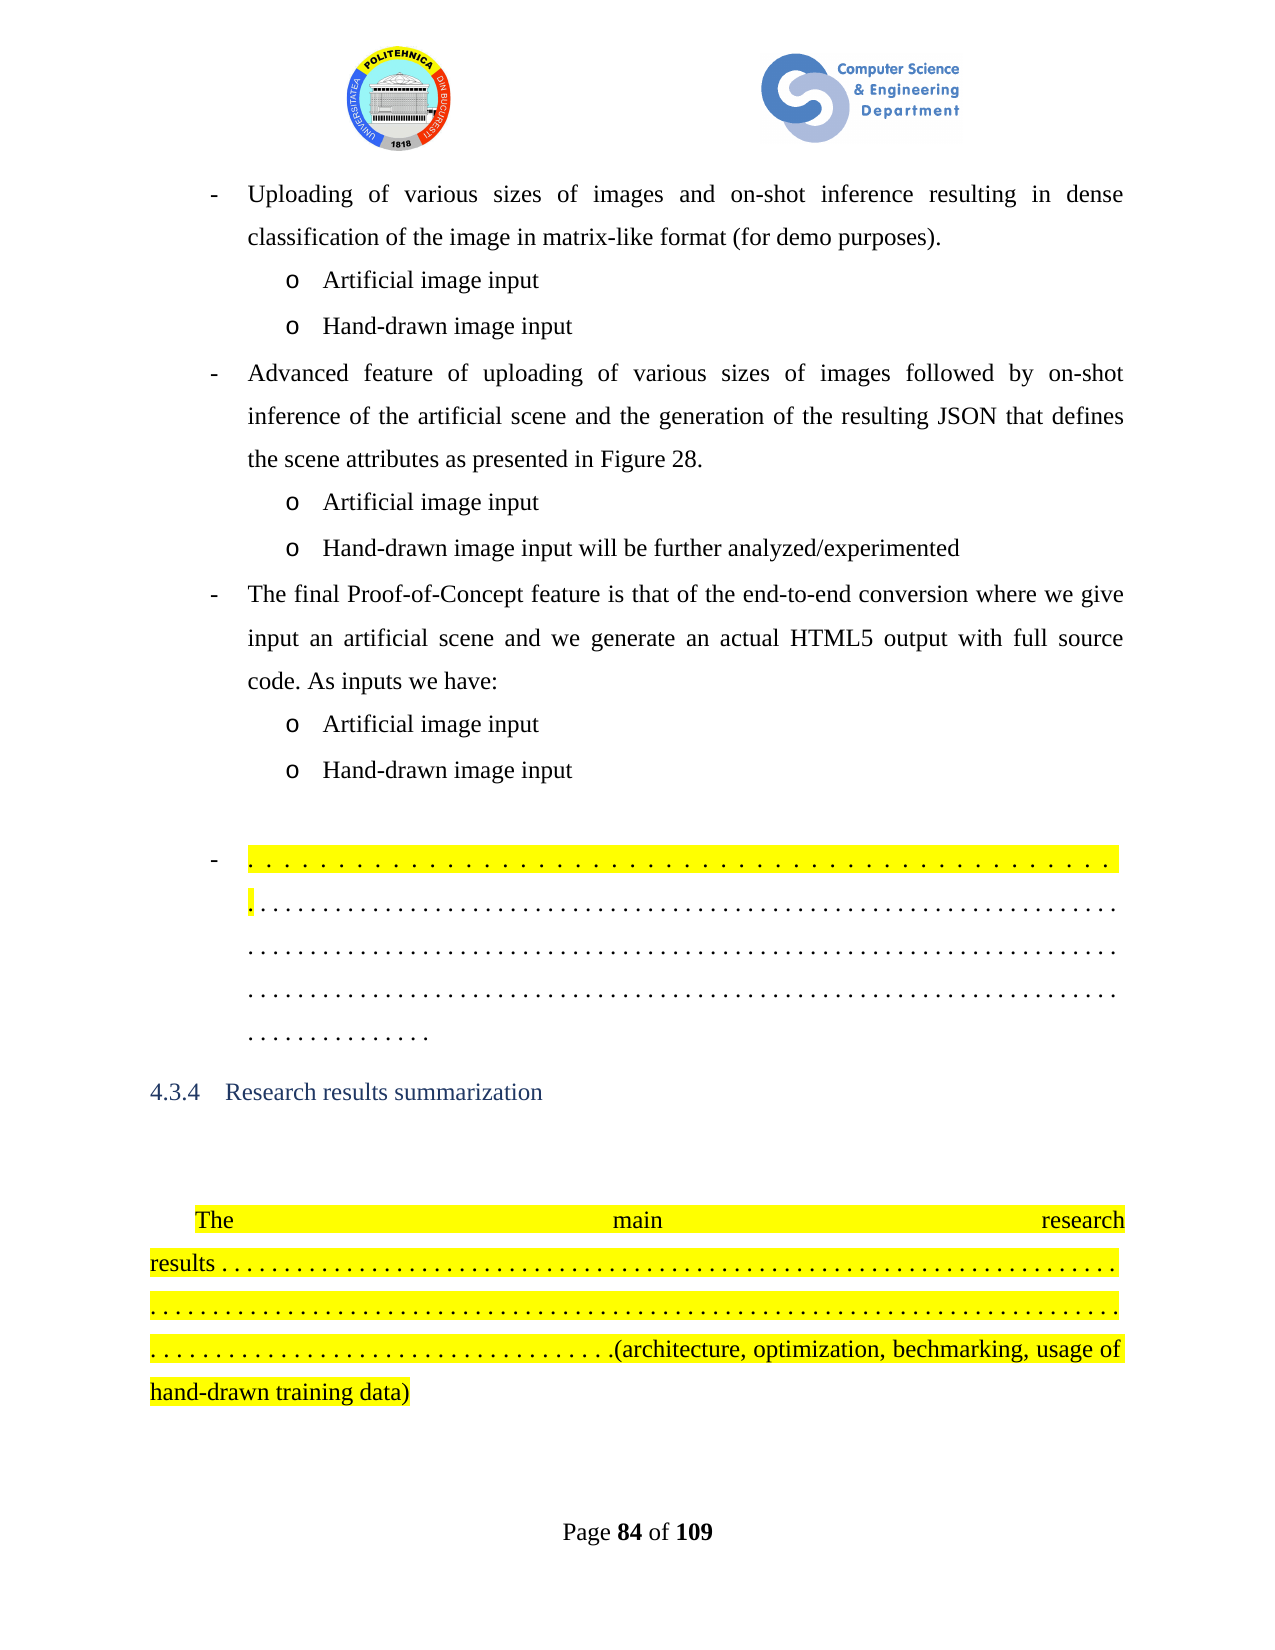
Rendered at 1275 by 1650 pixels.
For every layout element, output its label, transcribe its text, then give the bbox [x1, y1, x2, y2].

picture [346, 46, 451, 151]
list Artificial image input [285, 265, 1125, 296]
subtitle Research results summarization [150, 1077, 1125, 1106]
list Hand-drawn image input will be further analyzed/experimented [285, 533, 1125, 564]
list Uploading of various sizes of images and on-shot inference resulting in dense classification of the image in matrix-like format (for demo purposes). [210, 179, 1125, 251]
text The main research results . . . . . . . . . . . . . . . . . . . . . . . . . . . . . . . . . . . . . . . . . . . . . . . . . . . . . . . . . . . . . . . . . . . . . . . . . . . . . . . . . . . . . . . . . . . . . . . . . . . . . . . . . . . . . . . . . . . . . . . . . . . . . . . . . . . . . . . . . . . . . . . . . . . . . . . . . . . . . . . . . . . . . . . . . . . . . . . . . . . . . . . . . .(architecture, optimization, bechmarking, usage of hand-drawn training data) [150, 1205, 1125, 1334]
text The main research results . . . . . . . . . . . . . . . . . . . . . . . . . . . . . . . . . . . . . . . . . . . . . . . . . . . . . . . . . . . . . . . . . . . . . . . . . . . . . . . . . . . . . . . . . . . . . . . . . . . . . . . . . . . . . . . . . . . . . . . . . . . . . . . . . . . . . . . . . . . . . . . . . . . . . . . . . . . . . . . . . . . . . . . . . . . . . . . . . . . . . . . . . .(architecture, optimization, bechmarking, usage of hand-drawn training data) [150, 1363, 1125, 1406]
list Artificial image input [285, 487, 1125, 518]
list Hand-drawn image input [285, 311, 1125, 342]
list Artificial image input [285, 709, 1125, 740]
list The final Proof-of-Concept feature is that of the end-to-end conversion where we give input an artificial scene and we generate an actual HTML5 output with full source code. As inputs we have: [210, 579, 1125, 694]
list . . . . . . . . . . . . . . . . . . . . . . . . . . . . . . . . . . . . . . . . . . . . . . . . . . . . . . . . . . . . . . . . . . . . . . . . . . . . . . . . . . . . . . . . . . . . . . . . . . . . . . . . . . . . . . . . . . . . . . . . . . . . . . . . . . . . . . . . . . . . . . . . . . . . . . . . . . . . . . . . . . . . . . . . . . . . . . . . . . . . . . . . . . . . . . . . . . . . . . . . . . . . . . . . . . . . . . . . . . . . . . . . . . . . . . . . . . . . . . . . . . . . . . . . . . . . . . . . . . . . . . . . . . . . . . . . . [210, 844, 1125, 1046]
list Hand-drawn image input [285, 755, 1125, 786]
picture [760, 53, 963, 144]
